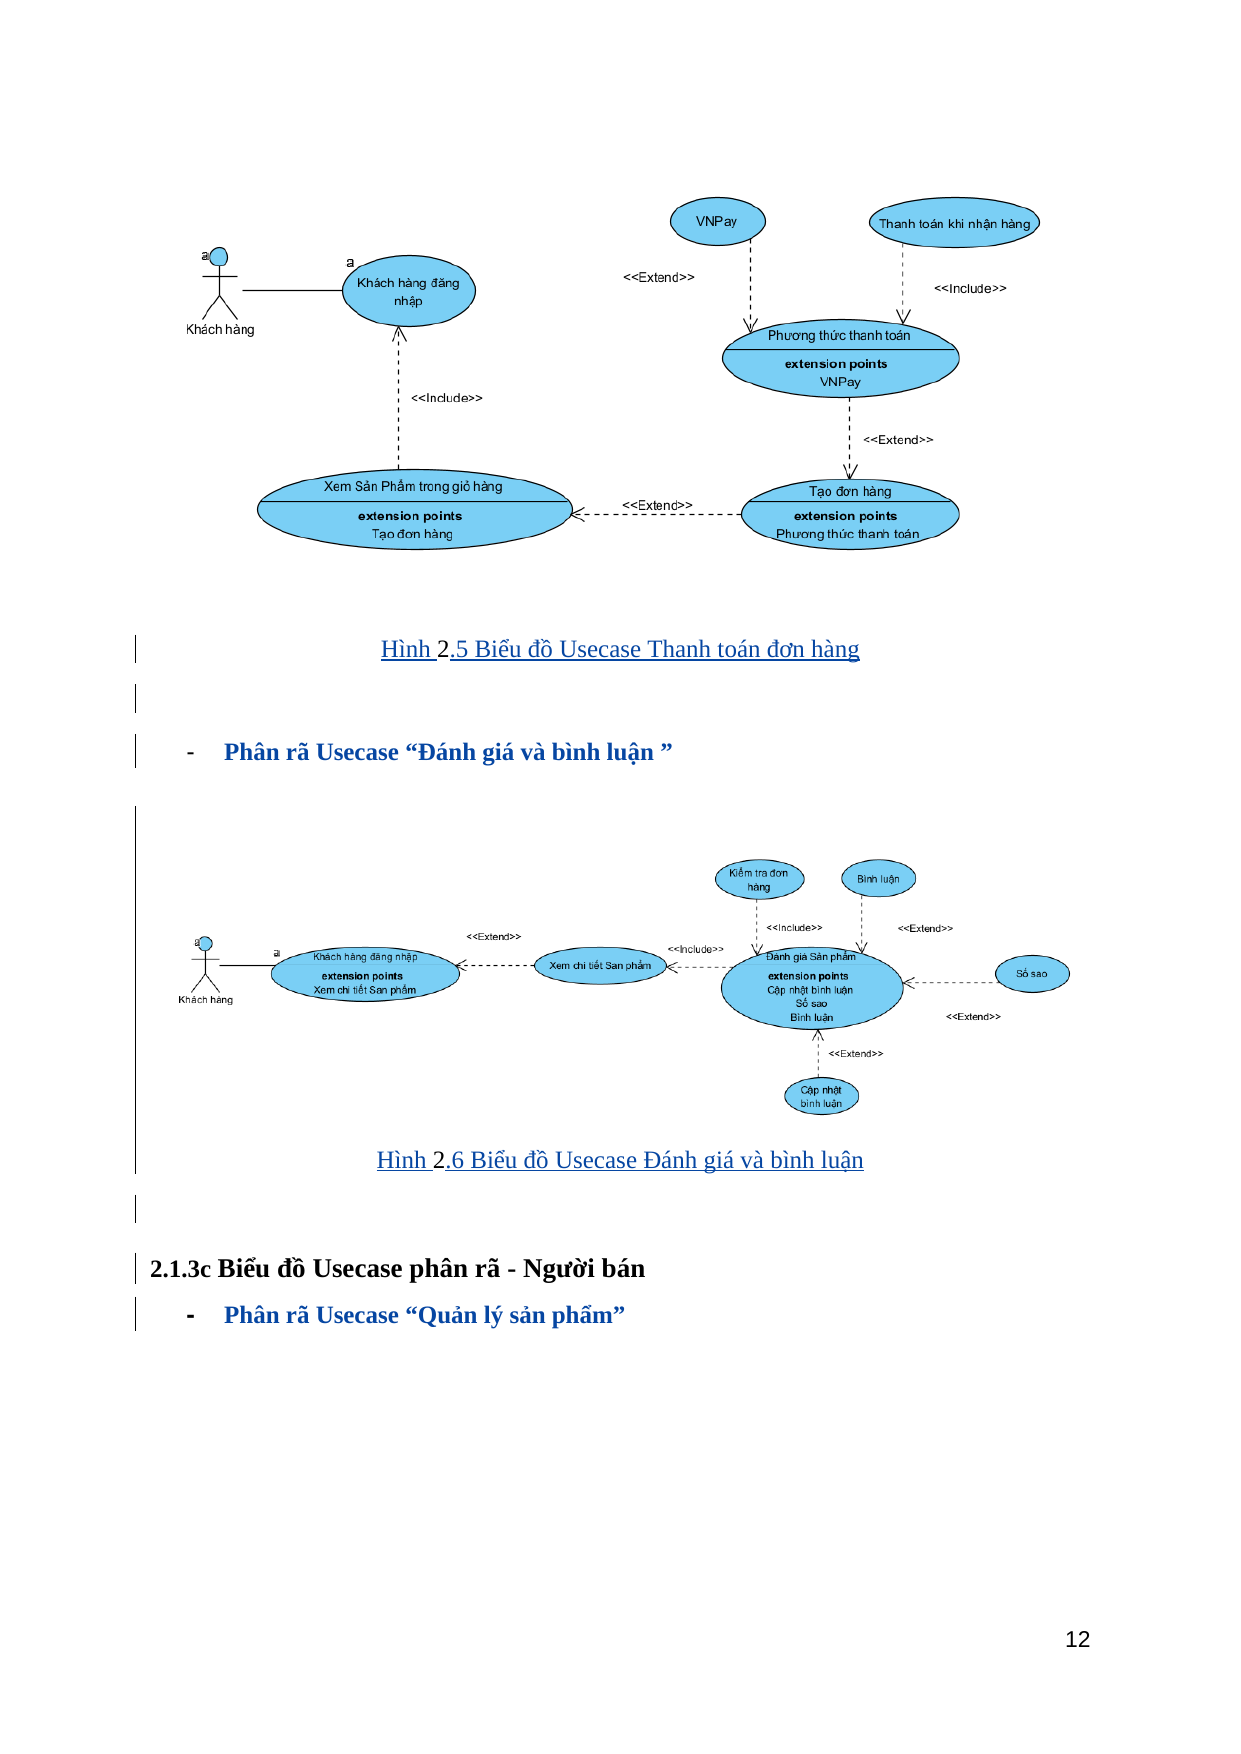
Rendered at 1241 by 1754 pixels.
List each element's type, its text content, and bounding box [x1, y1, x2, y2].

list Phân rã Usecase “Đánh giá và bình luận ” [186, 734, 1090, 768]
picture [150, 806, 1091, 1145]
subtitle 2.1.3c Biểu đồ Usecase phân rã - Người bán [150, 1252, 1090, 1284]
picture [150, 150, 1091, 596]
list Phân rã Usecase “Quản lý sản phẩm” [186, 1297, 1090, 1331]
text 2 [150, 1145, 1090, 1174]
text 2 [150, 634, 1090, 663]
